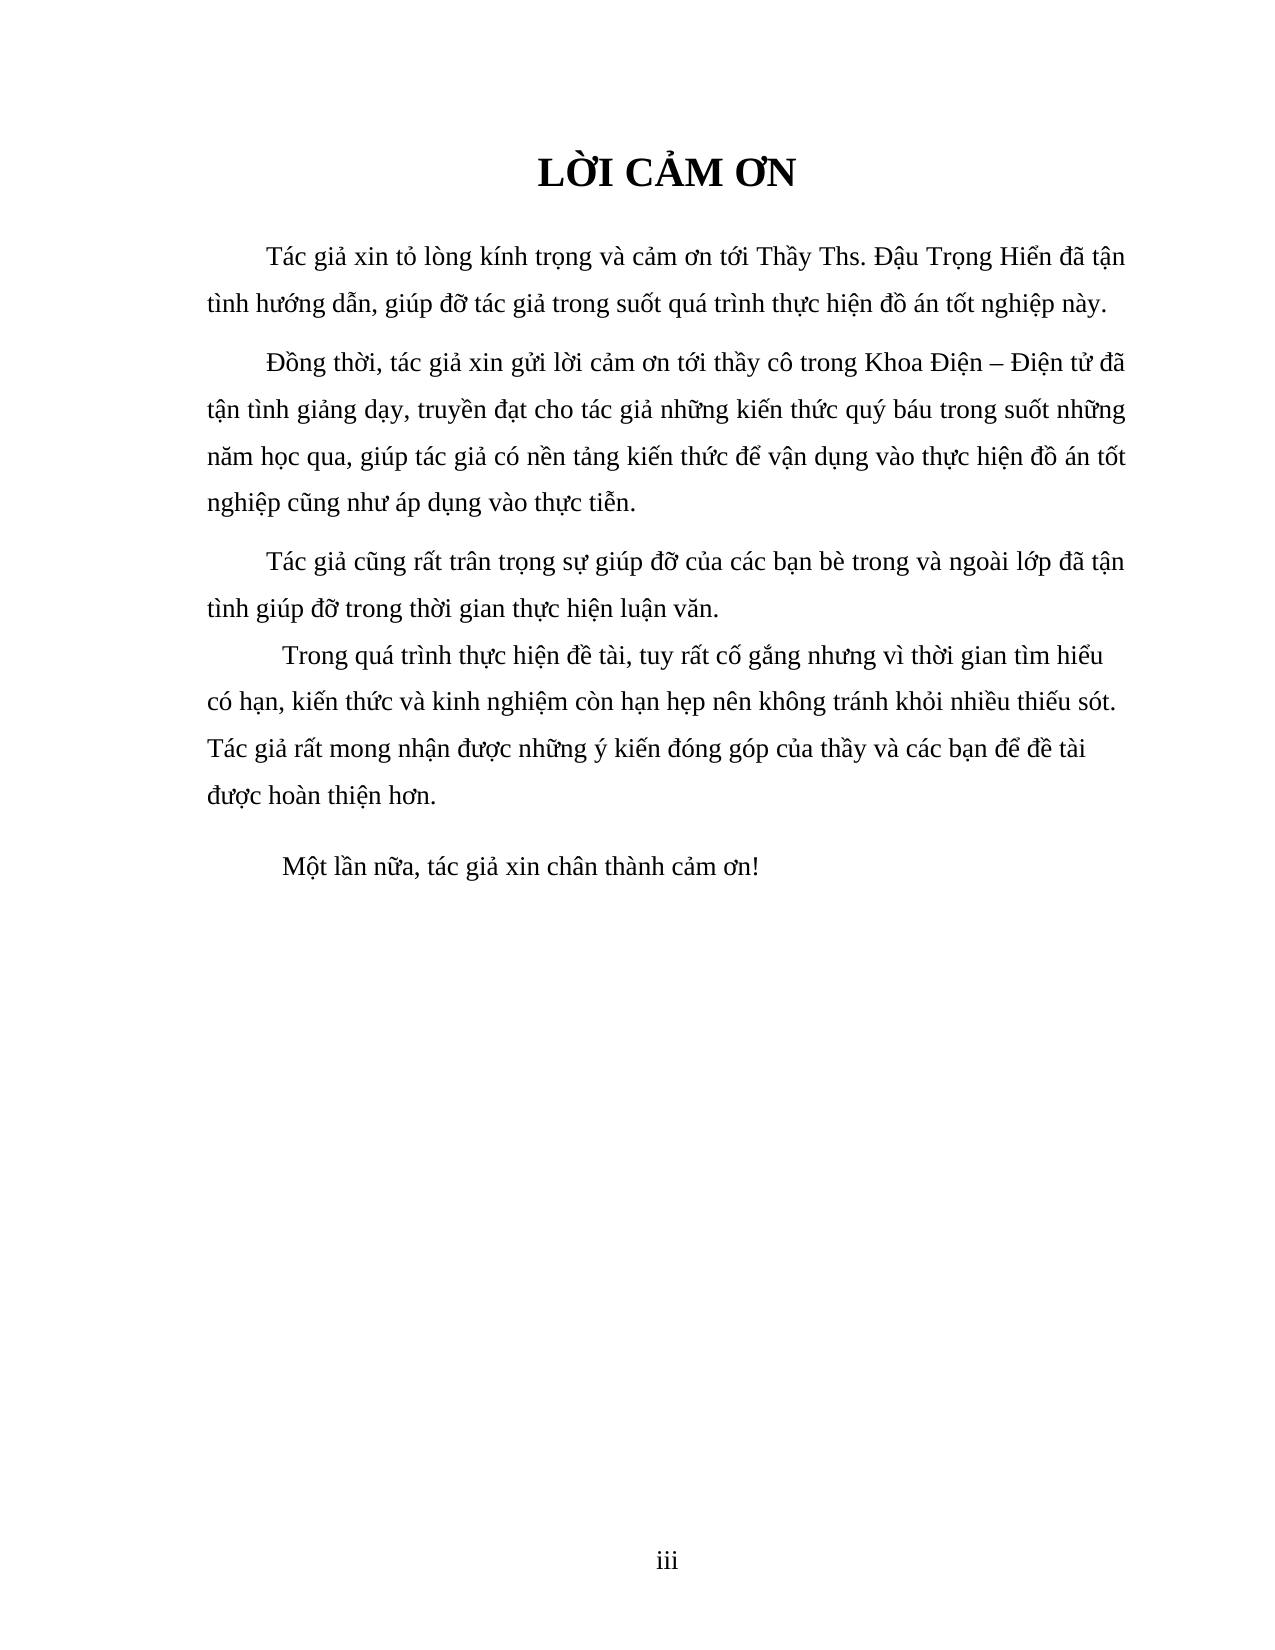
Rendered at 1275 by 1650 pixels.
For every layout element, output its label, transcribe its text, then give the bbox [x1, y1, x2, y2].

text Tác giả xin tỏ lòng kính trọng và cảm ơn tới Thầy Ths. Đậu Trọng Hiển đã tận tình hướng dẫn, giúp đỡ tác giả trong suốt quá trình thực hiện đồ án tốt nghiệp này. [207, 240, 1127, 318]
text Một lần nữa, tác giả xin chân thành cảm ơn! [207, 850, 1127, 882]
text Tác giả cũng rất trân trọng sự giúp đỡ của các bạn bè trong và ngoài lớp đã tận tình giúp đỡ trong thời gian thực hiện luận văn. [207, 545, 1127, 623]
text Trong quá trình thực hiện đề tài, tuy rất cố gắng nhưng vì thời gian tìm hiểu có hạn, kiến thức và kinh nghiệm còn hạn hẹp nên không tránh khỏi nhiều thiếu sót. Tác giả rất mong nhận được những ý kiến đóng góp của thầy và các bạn để đề tài được hoàn thiện hơn. [207, 639, 1127, 810]
text LỜI CẢM ƠN [207, 148, 1127, 196]
text Đồng thời, tác giả xin gửi lời cảm ơn tới thầy cô trong Khoa Điện – Điện tử đã tận tình giảng dạy, truyền đạt cho tác giả những kiến thức quý báu trong suốt những năm học qua, giúp tác giả có nền tảng kiến thức để vận dụng vào thực hiện đồ án tốt nghiệp cũng như áp dụng vào thực tiễn. [207, 346, 1127, 517]
